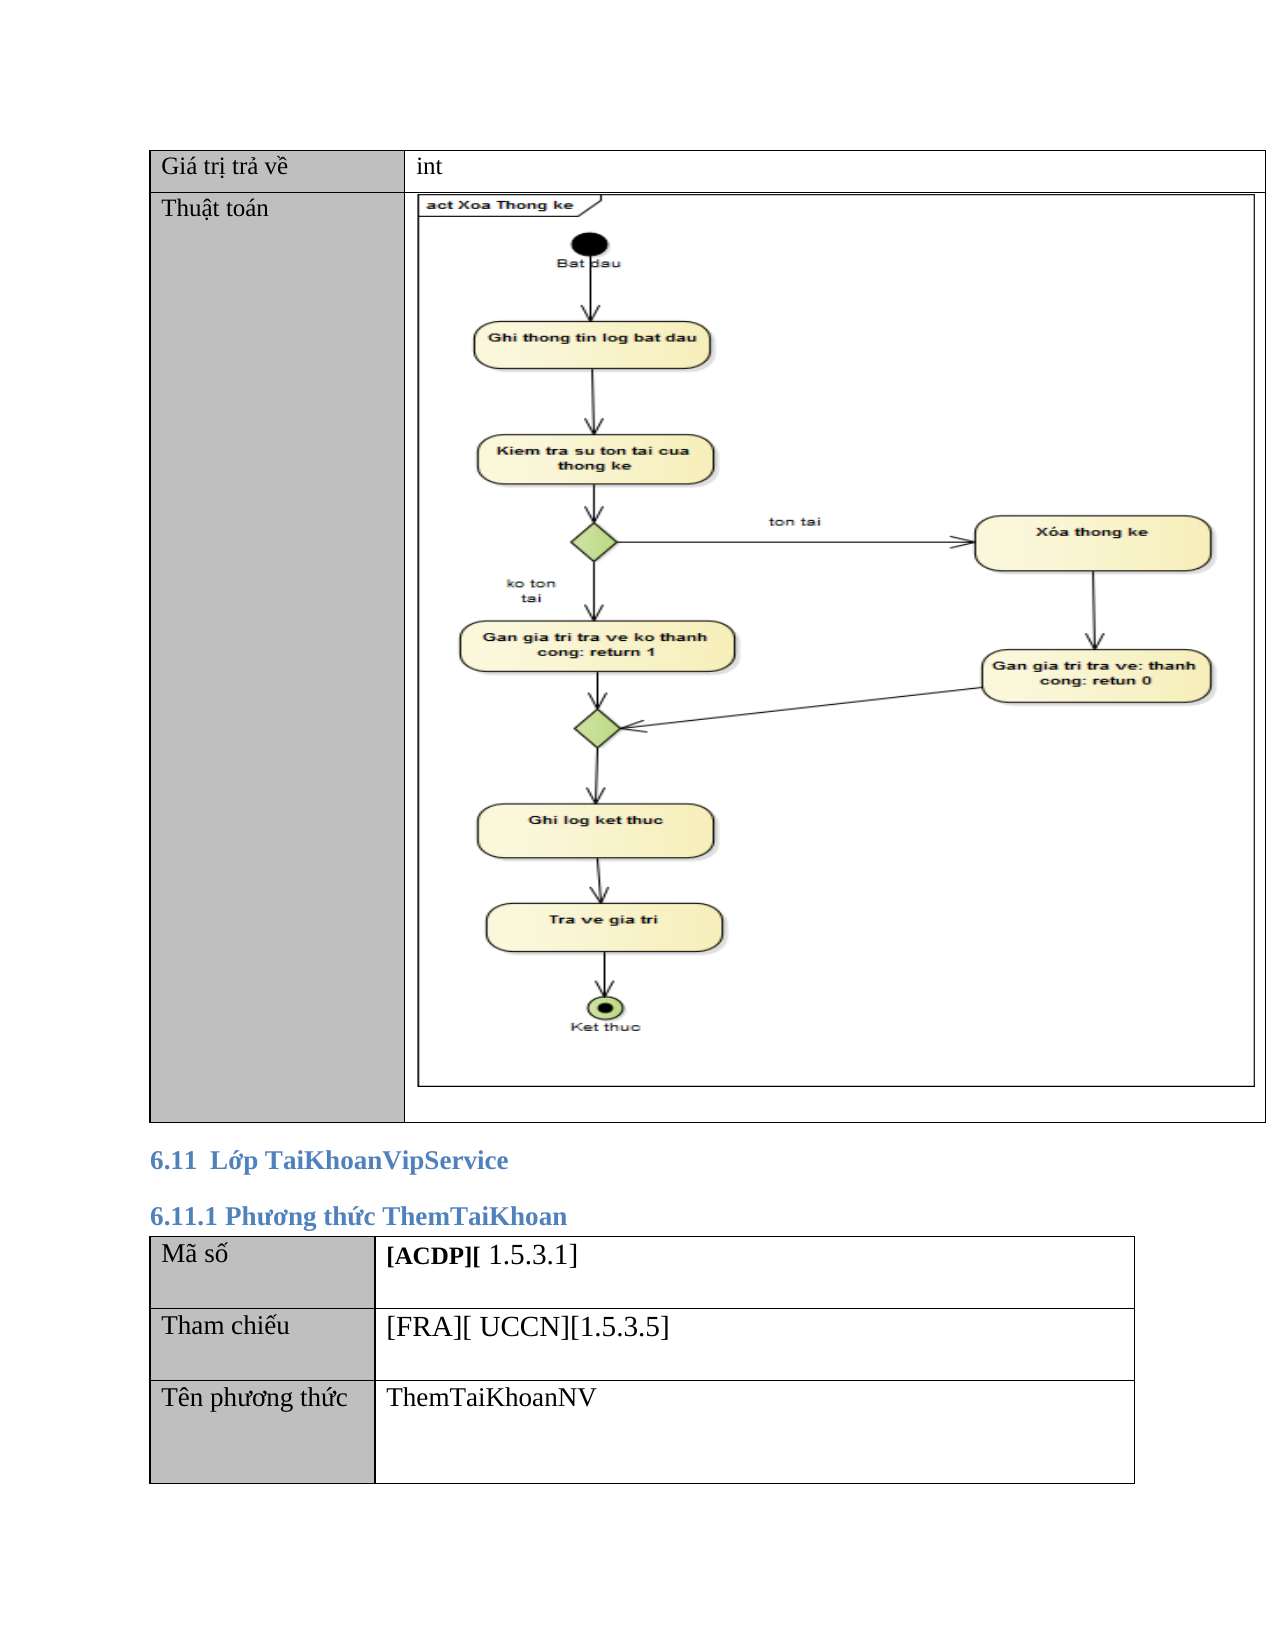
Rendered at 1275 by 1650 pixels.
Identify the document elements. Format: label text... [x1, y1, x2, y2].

table_cell Thuật toán [151, 193, 404, 1122]
subtitle Phương thức ThemTaiKhoan [150, 1201, 1125, 1232]
subtitle Lớp TaiKhoanVipService [150, 1144, 1125, 1175]
table_cell [FRA][ UCCN][1.5.3.5] [376, 1309, 1134, 1380]
table_header Mã số [151, 1237, 374, 1308]
table_header [ACDP][ 1.5.3.1] [376, 1237, 1134, 1308]
table_cell [405, 193, 1265, 1122]
picture [416, 193, 1255, 1087]
table_cell int [405, 151, 1265, 192]
table_cell ThemTaiKhoanNV [376, 1381, 1134, 1483]
table_cell Tên phương thức [151, 1381, 374, 1483]
table_cell Giá trị trả về [151, 151, 404, 192]
table_cell Tham chiếu [151, 1309, 374, 1380]
